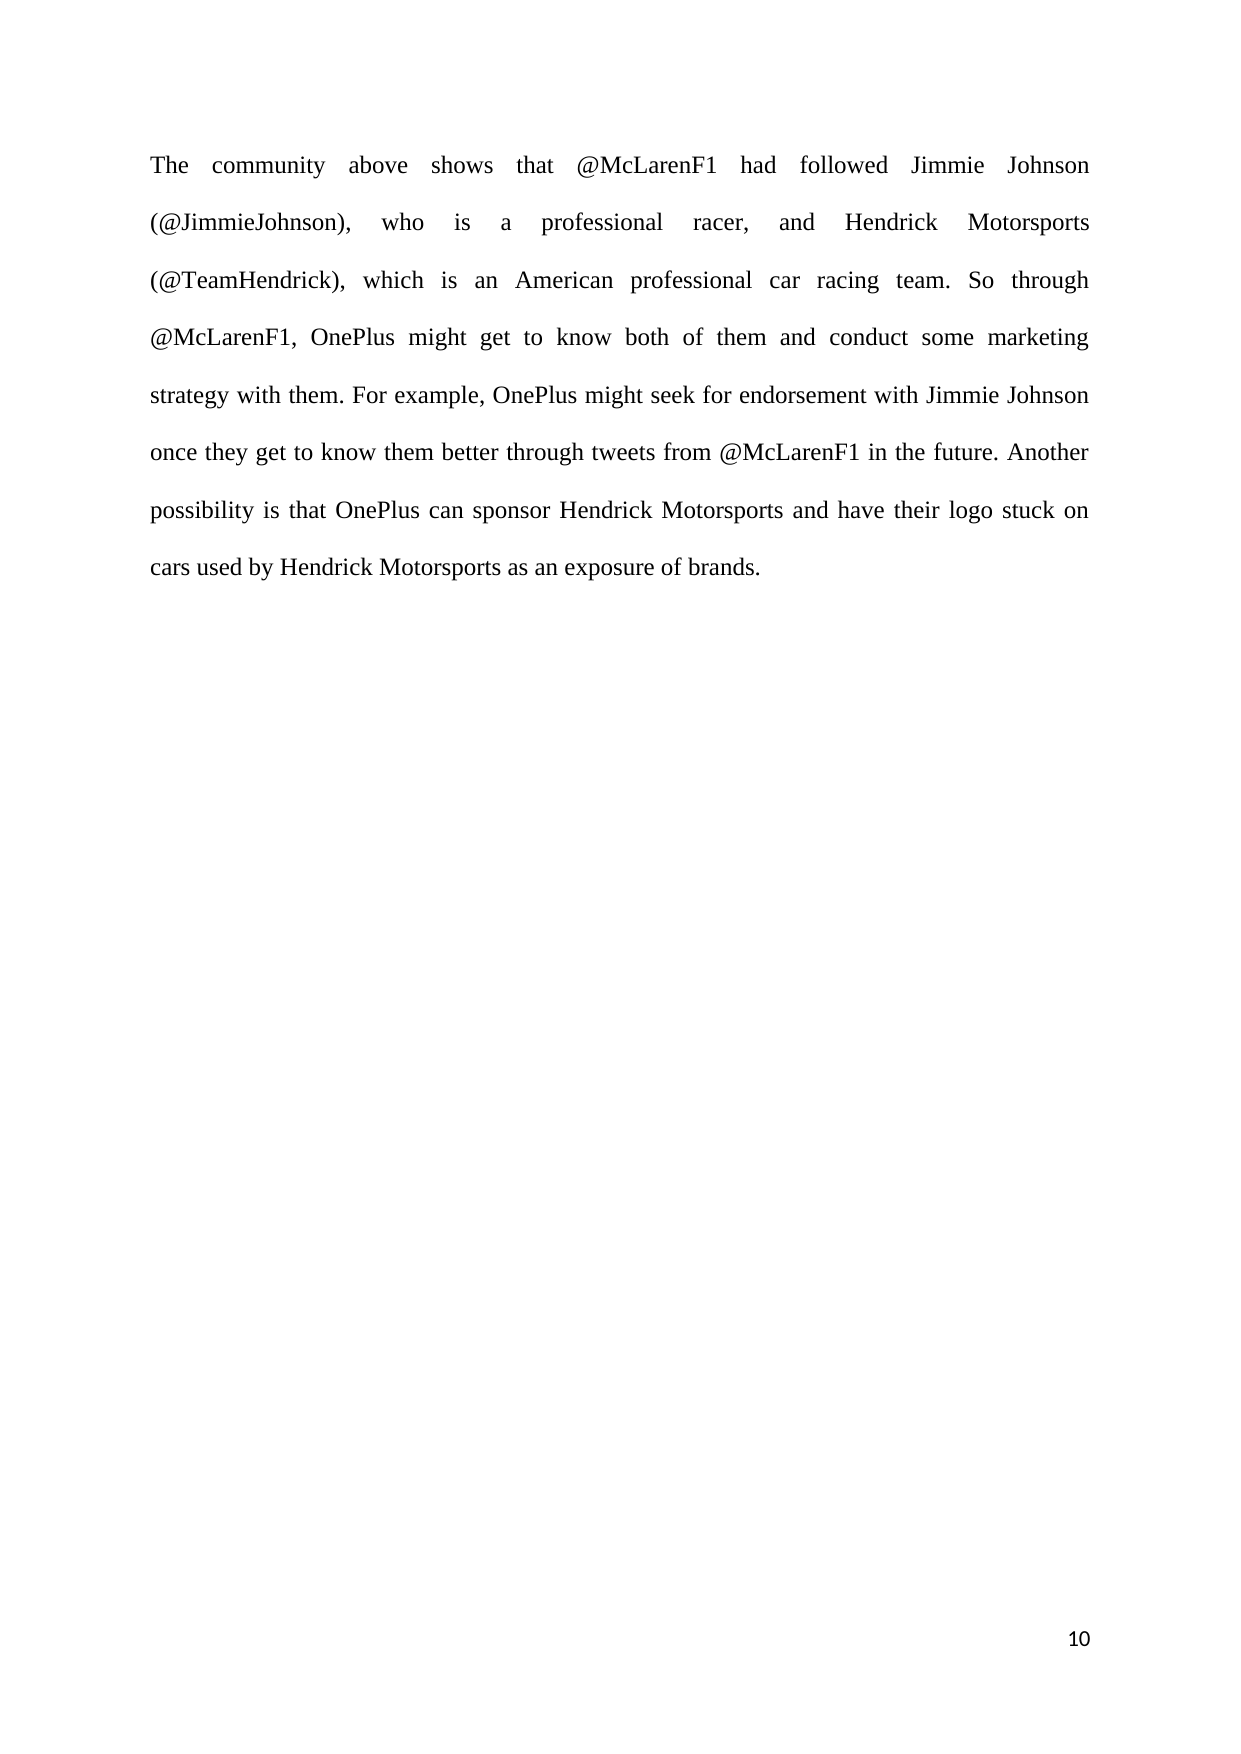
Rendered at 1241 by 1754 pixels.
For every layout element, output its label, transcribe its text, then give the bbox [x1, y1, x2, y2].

text The community above shows that @McLarenF1 had followed Jimmie Johnson (@JimmieJohnson), who is a professional racer, and Hendrick Motorsports (@TeamHendrick), which is an American professional car racing team. So through @McLarenF1, OnePlus might get to know both of them and conduct some marketing strategy with them. For example, OnePlus might seek for endorsement with Jimmie Johnson once they get to know them better through tweets from @McLarenF1 in the future. Another possibility is that OnePlus can sponsor Hendrick Motorsports and have their logo stuck on cars used by Hendrick Motorsports as an exposure of brands. [150, 150, 1090, 581]
